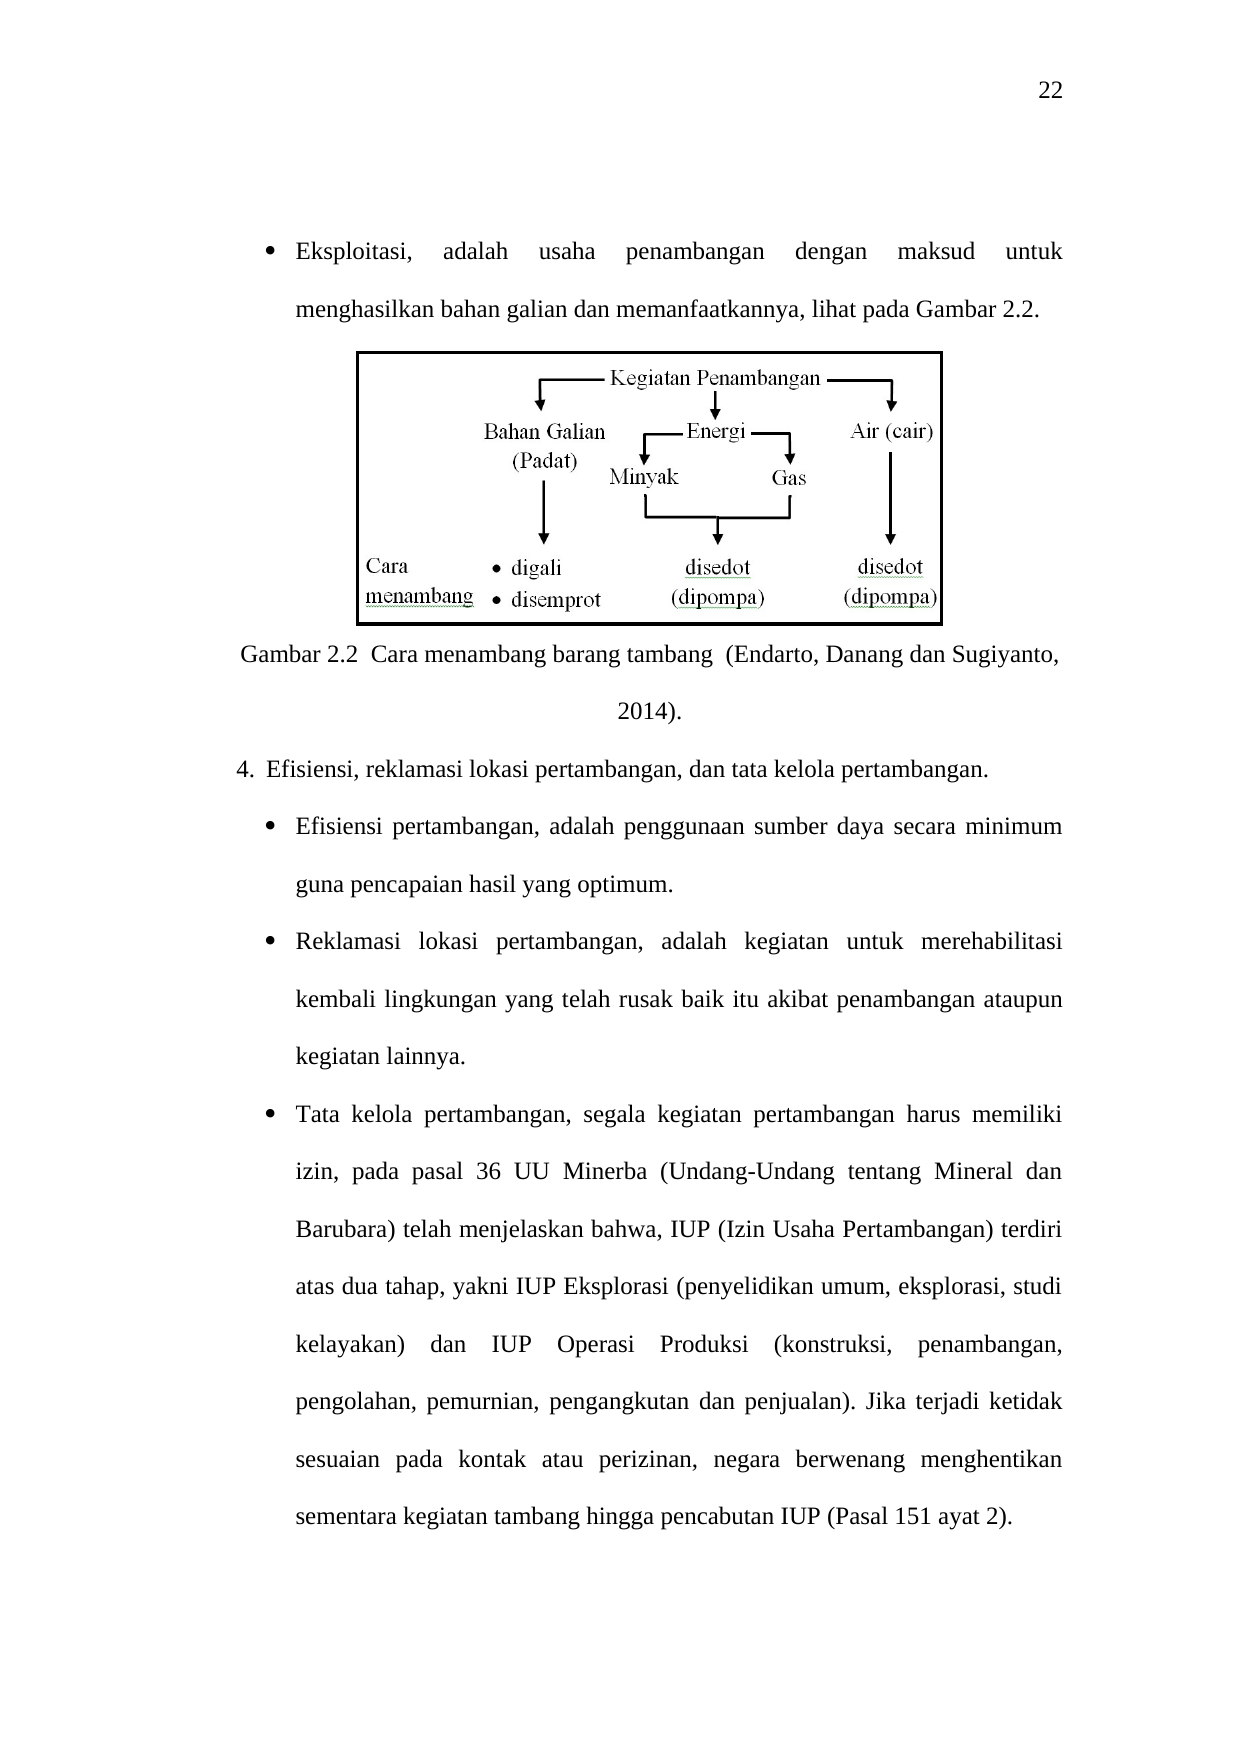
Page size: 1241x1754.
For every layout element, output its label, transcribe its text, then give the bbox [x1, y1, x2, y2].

list Tata kelola pertambangan, segala kegiatan pertambangan harus memiliki izin, pada pasal 36 UU Minerba (Undang-Undang tentang Mineral dan Barubara) telah menjelaskan bahwa, IUP (Izin Usaha Pertambangan) terdiri atas dua tahap, yakni IUP Eksplorasi (penyelidikan umum, eksplorasi, studi kelayakan) dan IUP Operasi Produksi (konstruksi, penambangan, pengolahan, pemurnian, pengangkutan dan penjualan). Jika terjadi ketidak sesuaian pada kontak atau perizinan, negara berwenang menghentikan sementara kegiatan tambang hingga pencabutan IUP (Pasal 151 ayat 2). [266, 1099, 1063, 1530]
picture [359, 354, 940, 622]
list Eksploitasi, adalah usaha penambangan dengan maksud untuk menghasilkan bahan galian dan memanfaatkannya, lihat pada Gambar 2.2. [266, 236, 1063, 322]
list Efisiensi, reklamasi lokasi pertambangan, dan tata kelola pertambangan. [236, 754, 1063, 782]
list Efisiensi pertambangan, adalah penggunaan sumber daya secara minimum guna pencapaian hasil yang optimum. [266, 811, 1063, 897]
list Reklamasi lokasi pertambangan, adalah kegiatan untuk merehabilitasi kembali lingkungan yang telah rusak baik itu akibat penambangan ataupun kegiatan lainnya. [266, 926, 1063, 1070]
text Gambar 2.2 Cara menambang barang tambang (Endarto, Danang dan Sugiyanto, 2014). [236, 639, 1063, 725]
